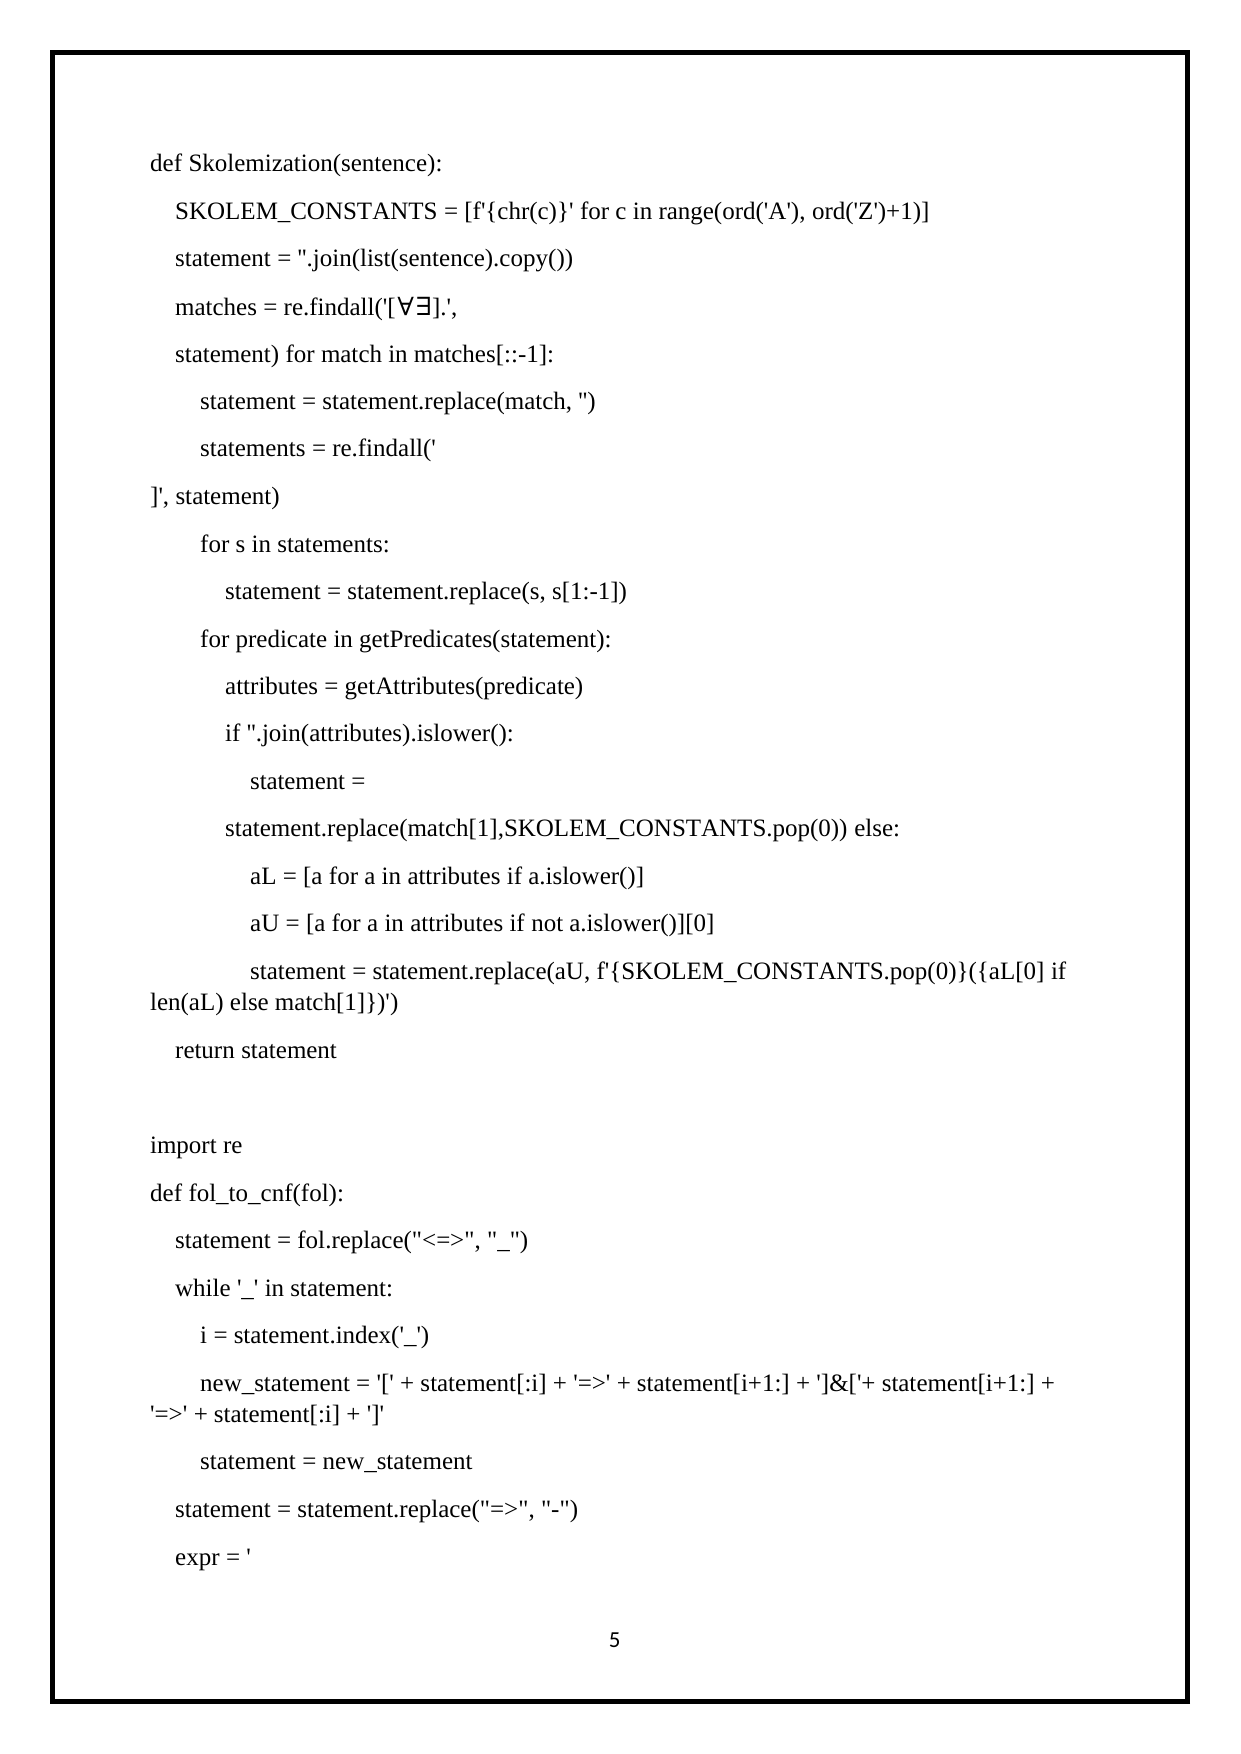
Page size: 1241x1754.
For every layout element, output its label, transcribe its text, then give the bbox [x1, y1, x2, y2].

text statement = new_statement [200, 1446, 1105, 1475]
text statement = fol.replace("<=>", "_") while '_' in statement: [175, 1225, 530, 1301]
text ]', statement) [150, 481, 1105, 510]
text for s in statements: [200, 529, 1105, 557]
text matches = re.findall('[∀∃].', statement) for match in matches[::-1]: [175, 291, 563, 367]
text statement = statement.replace(match, '') statements = re.findall(' [200, 386, 598, 462]
text statement = statement.replace("=>", "-") expr = ' [175, 1494, 580, 1570]
text new_statement = '[' + statement[:i] + '=>' + statement[i+1:] + ']&['+ statement[i+1:] + '=>' + statement[:i] + ']' [150, 1368, 1057, 1428]
text statement = statement.replace(s, s[1:-1]) for predicate in getPredicates(statement): [200, 576, 629, 652]
text statement = statement.replace(aU, f'{SKOLEM_CONSTANTS.pop(0)}({aL[0] if len(aL) else match[1]})') [150, 956, 1105, 1016]
text import re [150, 1130, 1105, 1159]
text def Skolemization(sentence): [150, 148, 1105, 177]
text def fol_to_cnf(fol): [150, 1178, 1105, 1207]
text i = statement.index('_') [200, 1320, 1105, 1349]
text statement = statement.replace(match[1],SKOLEM_CONSTANTS.pop(0)) else: [225, 766, 993, 842]
text attributes = getAttributes(predicate) if ''.join(attributes).islower(): [225, 671, 585, 747]
text aU = [a for a in attributes if not a.islower()][0] [250, 908, 1105, 937]
text return statement [175, 1035, 1105, 1063]
text aL = [a for a in attributes if a.islower()] [250, 861, 1105, 889]
text SKOLEM_CONSTANTS = [f'{chr(c)}' for c in range(ord('A'), ord('Z')+1)] statement = ''.join(list(sentence).copy()) [175, 196, 940, 272]
